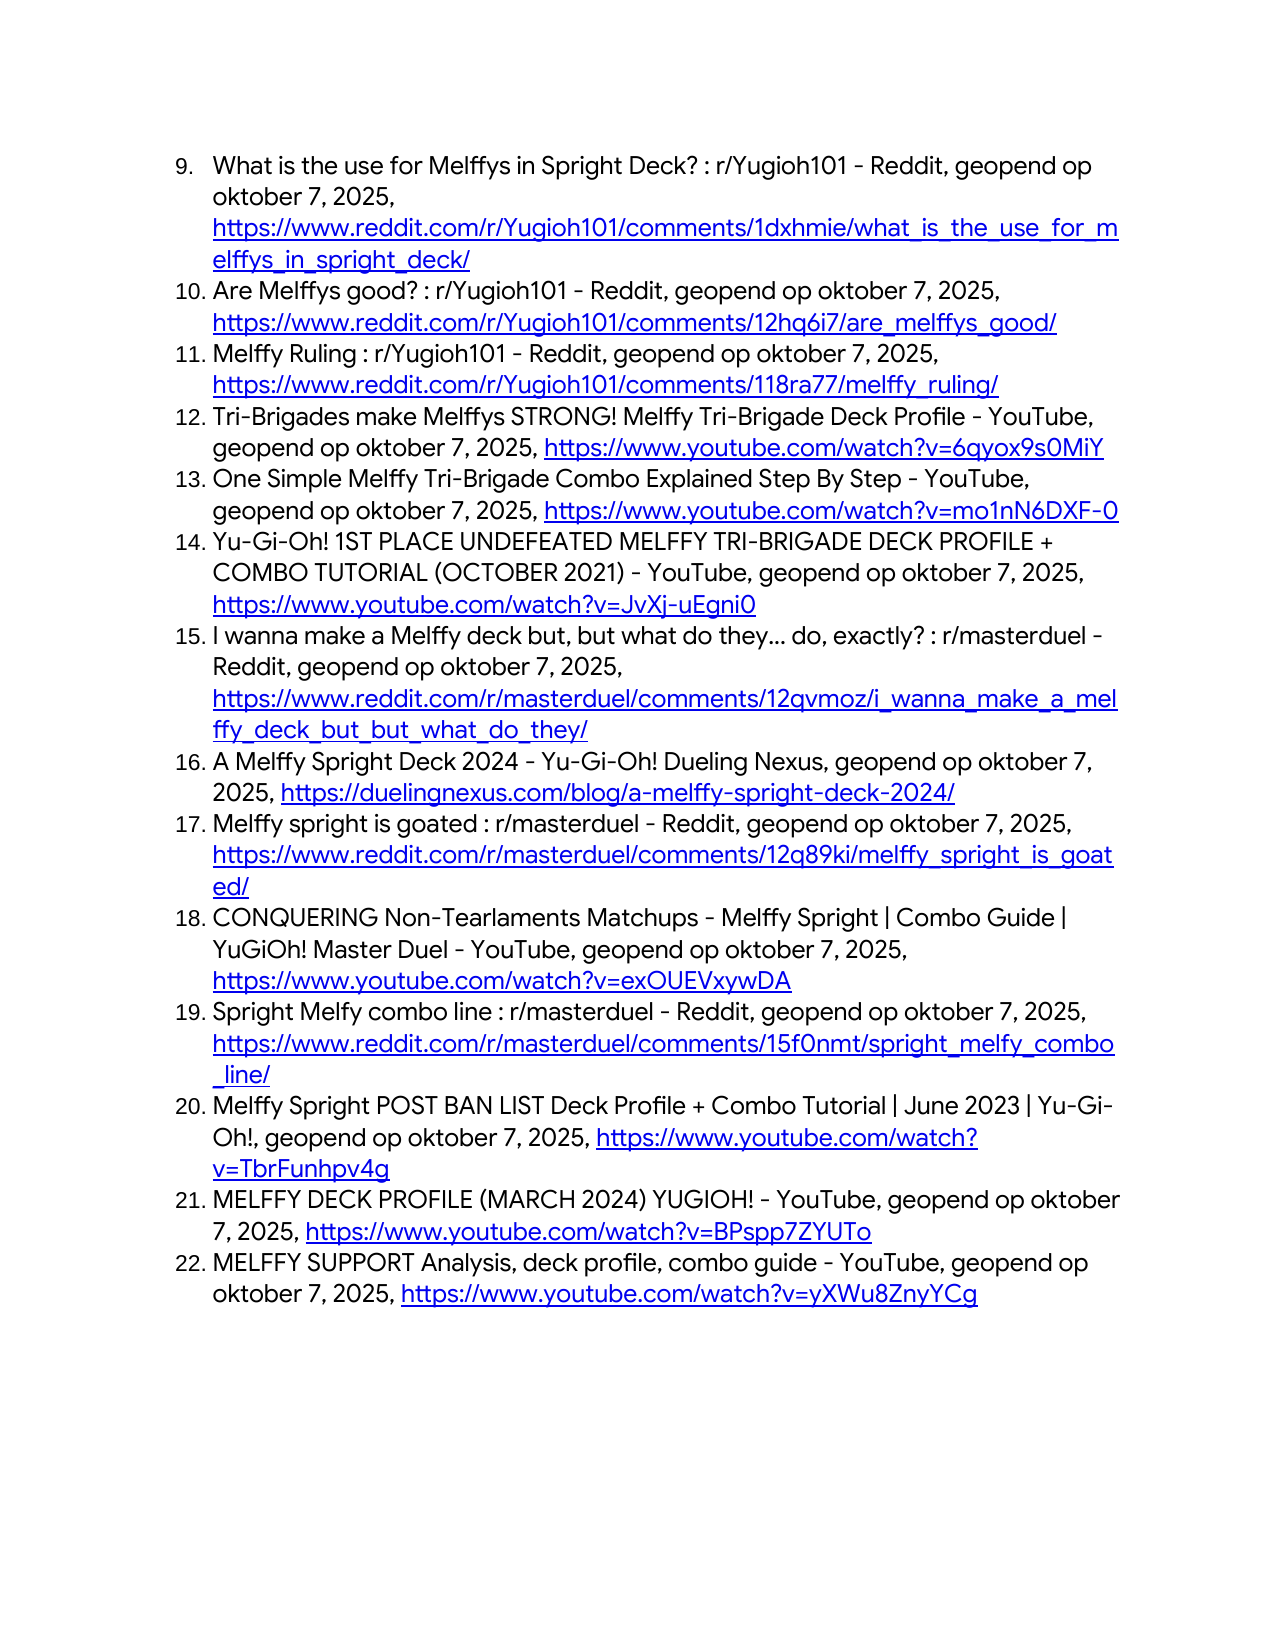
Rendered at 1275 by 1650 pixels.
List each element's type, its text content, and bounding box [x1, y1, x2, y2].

list Yu-Gi-Oh! 1ST PLACE UNDEFEATED MELFFY TRI-BRIGADE DECK PROFILE + COMBO TUTORIAL (OCTOBER 2021) - YouTube, geopend op oktober 7, 2025, https://www.youtube.com/watch?v=JvXj-uEgni0 [175, 526, 1125, 620]
list MELFFY SUPPORT Analysis, deck profile, combo guide - YouTube, geopend op oktober 7, 2025, https://www.youtube.com/watch?v=yXWu8ZnyYCg [175, 1247, 1125, 1310]
list One Simple Melffy Tri-Brigade Combo Explained Step By Step - YouTube, geopend op oktober 7, 2025, https://www.youtube.com/watch?v=mo1nN6DXF-0 [175, 463, 1125, 526]
list A Melffy Spright Deck 2024 - Yu-Gi-Oh! Dueling Nexus, geopend op oktober 7, 2025, https://duelingnexus.com/blog/a-melffy-spright-deck-2024/ [175, 746, 1125, 808]
list Tri-Brigades make Melffys STRONG! Melffy Tri-Brigade Deck Profile - YouTube, geopend op oktober 7, 2025, https://www.youtube.com/watch?v=6qyox9s0MiY [175, 401, 1125, 463]
list What is the use for Melffys in Spright Deck? : r/Yugioh101 - Reddit, geopend op oktober 7, 2025, https://www.reddit.com/r/Yugioh101/comments/1dxhmie/what_is_the_use_for_melffys_in_spright_deck/ [175, 150, 1125, 275]
list Melffy Ruling : r/Yugioh101 - Reddit, geopend op oktober 7, 2025, https://www.reddit.com/r/Yugioh101/comments/118ra77/melffy_ruling/ [175, 338, 1125, 401]
list CONQUERING Non-Tearlaments Matchups - Melffy Spright | Combo Guide | YuGiOh! Master Duel - YouTube, geopend op oktober 7, 2025, https://www.youtube.com/watch?v=exOUEVxywDA [175, 902, 1125, 997]
list Melffy spright is goated : r/masterduel - Reddit, geopend op oktober 7, 2025, https://www.reddit.com/r/masterduel/comments/12q89ki/melffy_spright_is_goated/ [175, 808, 1125, 902]
list Are Melffys good? : r/Yugioh101 - Reddit, geopend op oktober 7, 2025, https://www.reddit.com/r/Yugioh101/comments/12hq6i7/are_melffys_good/ [175, 275, 1125, 338]
list Spright Melfy combo line : r/masterduel - Reddit, geopend op oktober 7, 2025, https://www.reddit.com/r/masterduel/comments/15f0nmt/spright_melfy_combo_line/ [175, 997, 1125, 1091]
list I wanna make a Melffy deck but, but what do they... do, exactly? : r/masterduel - Reddit, geopend op oktober 7, 2025, https://www.reddit.com/r/masterduel/comments/12qvmoz/i_wanna_make_a_melffy_deck_but_but_what_do_they/ [175, 620, 1125, 746]
list MELFFY DECK PROFILE (MARCH 2024) YUGIOH! - YouTube, geopend op oktober 7, 2025, https://www.youtube.com/watch?v=BPspp7ZYUTo [175, 1185, 1125, 1247]
list Melffy Spright POST BAN LIST Deck Profile + Combo Tutorial | June 2023 | Yu-Gi-Oh!, geopend op oktober 7, 2025, https://www.youtube.com/watch?v=TbrFunhpv4g [175, 1091, 1125, 1185]
